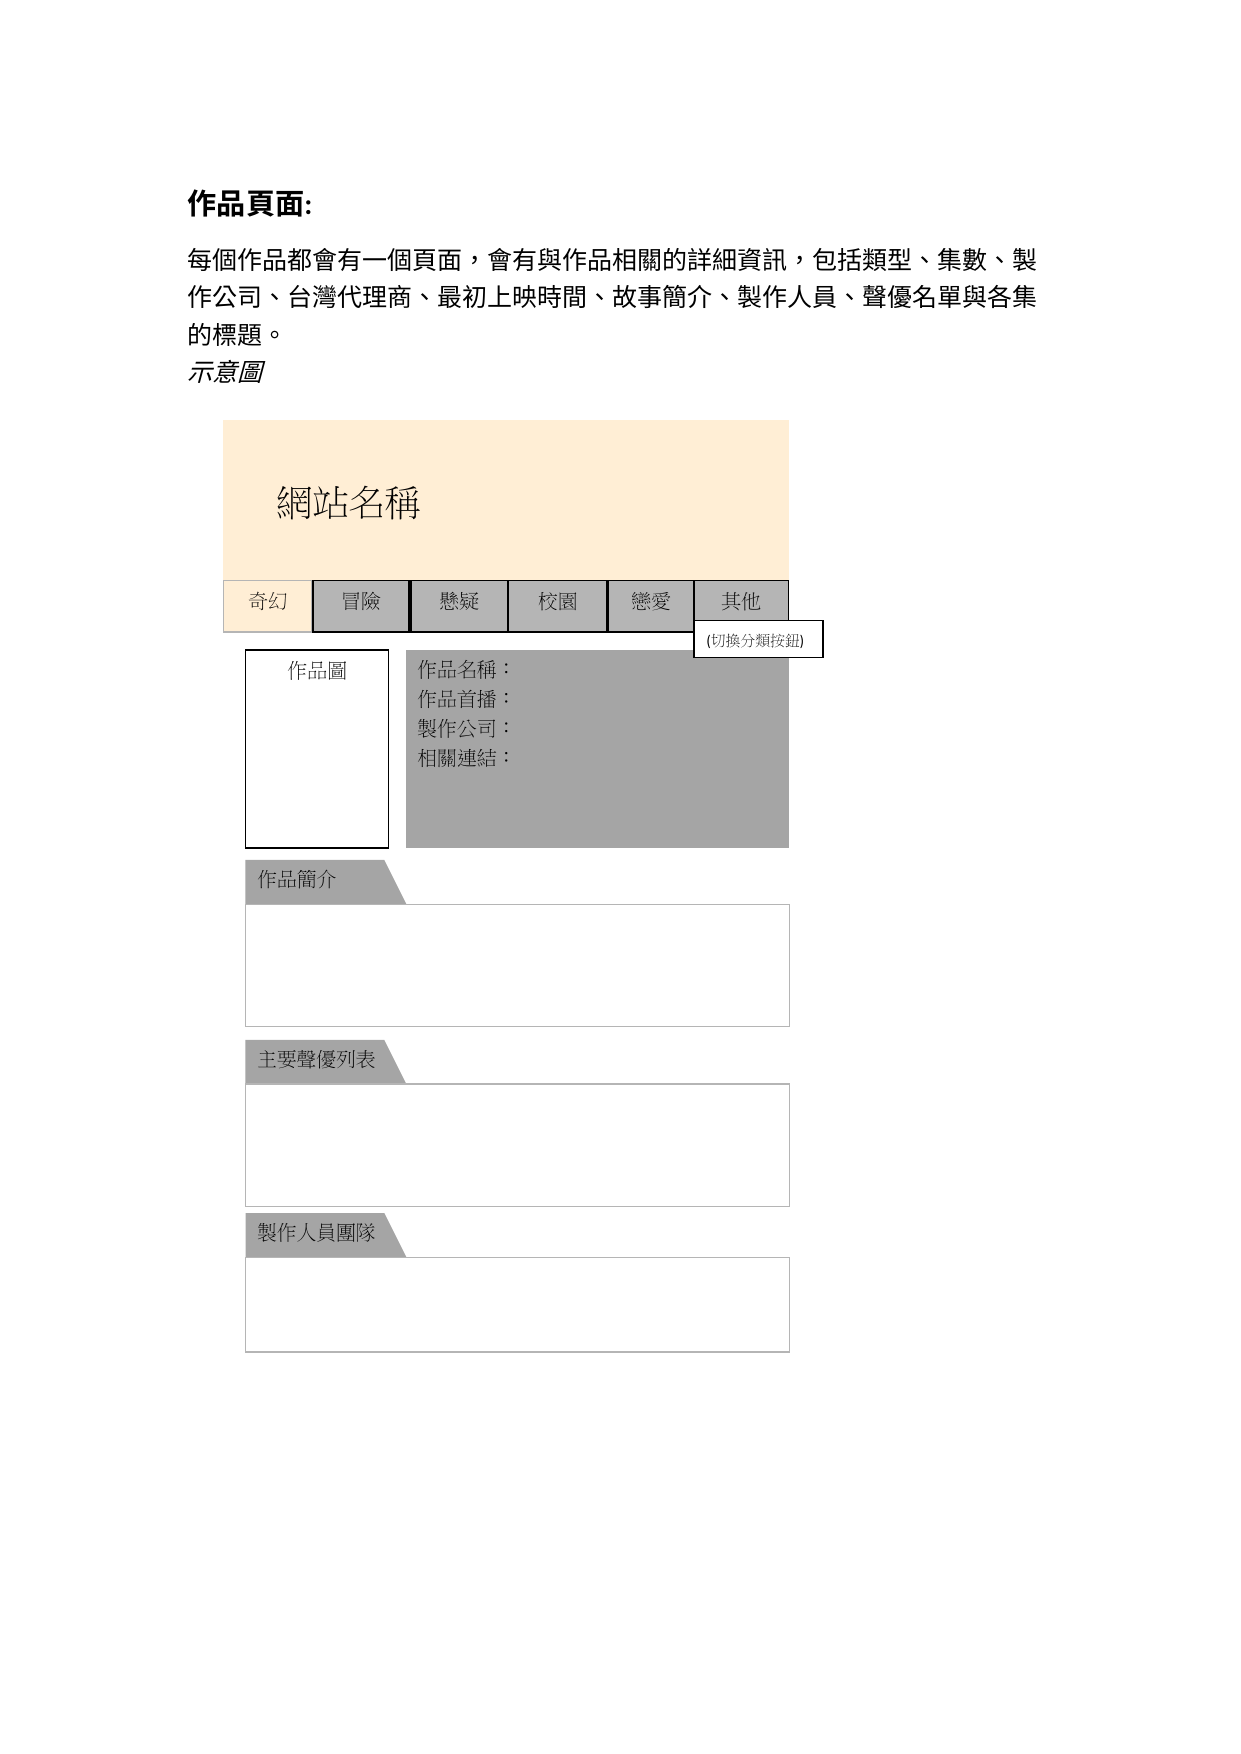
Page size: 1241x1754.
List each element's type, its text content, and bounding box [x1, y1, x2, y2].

text 每個作品都會有一個頁面，會有與作品相關的詳細資訊，包括類型、集數、製作公司、台灣代理商、最初上映時間、故事簡介、製作人員、聲優名單與各集的標題。 [187, 239, 1053, 352]
text 示意圖 [187, 352, 1053, 389]
text 作品頁面: [187, 164, 1053, 239]
